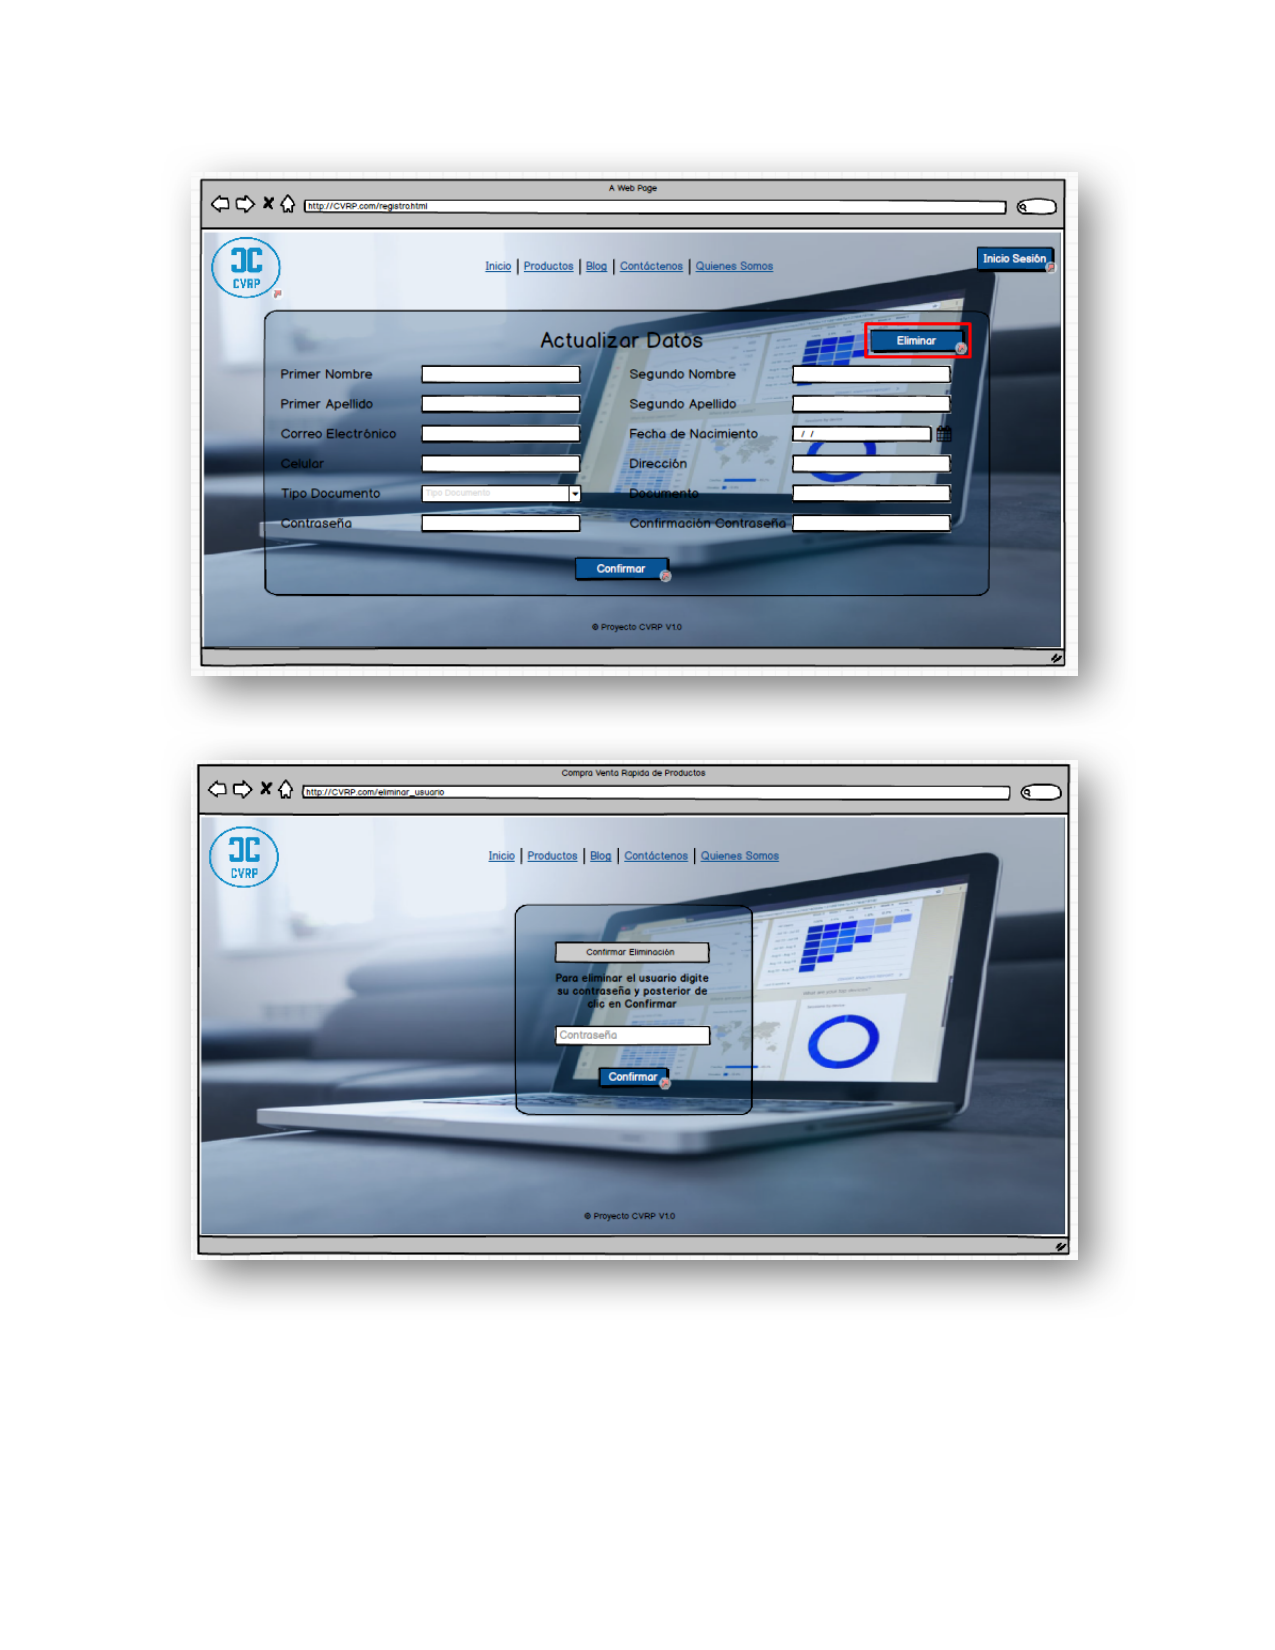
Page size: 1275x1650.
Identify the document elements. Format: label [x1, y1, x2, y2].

picture [191, 760, 1078, 1260]
picture [191, 172, 1078, 676]
